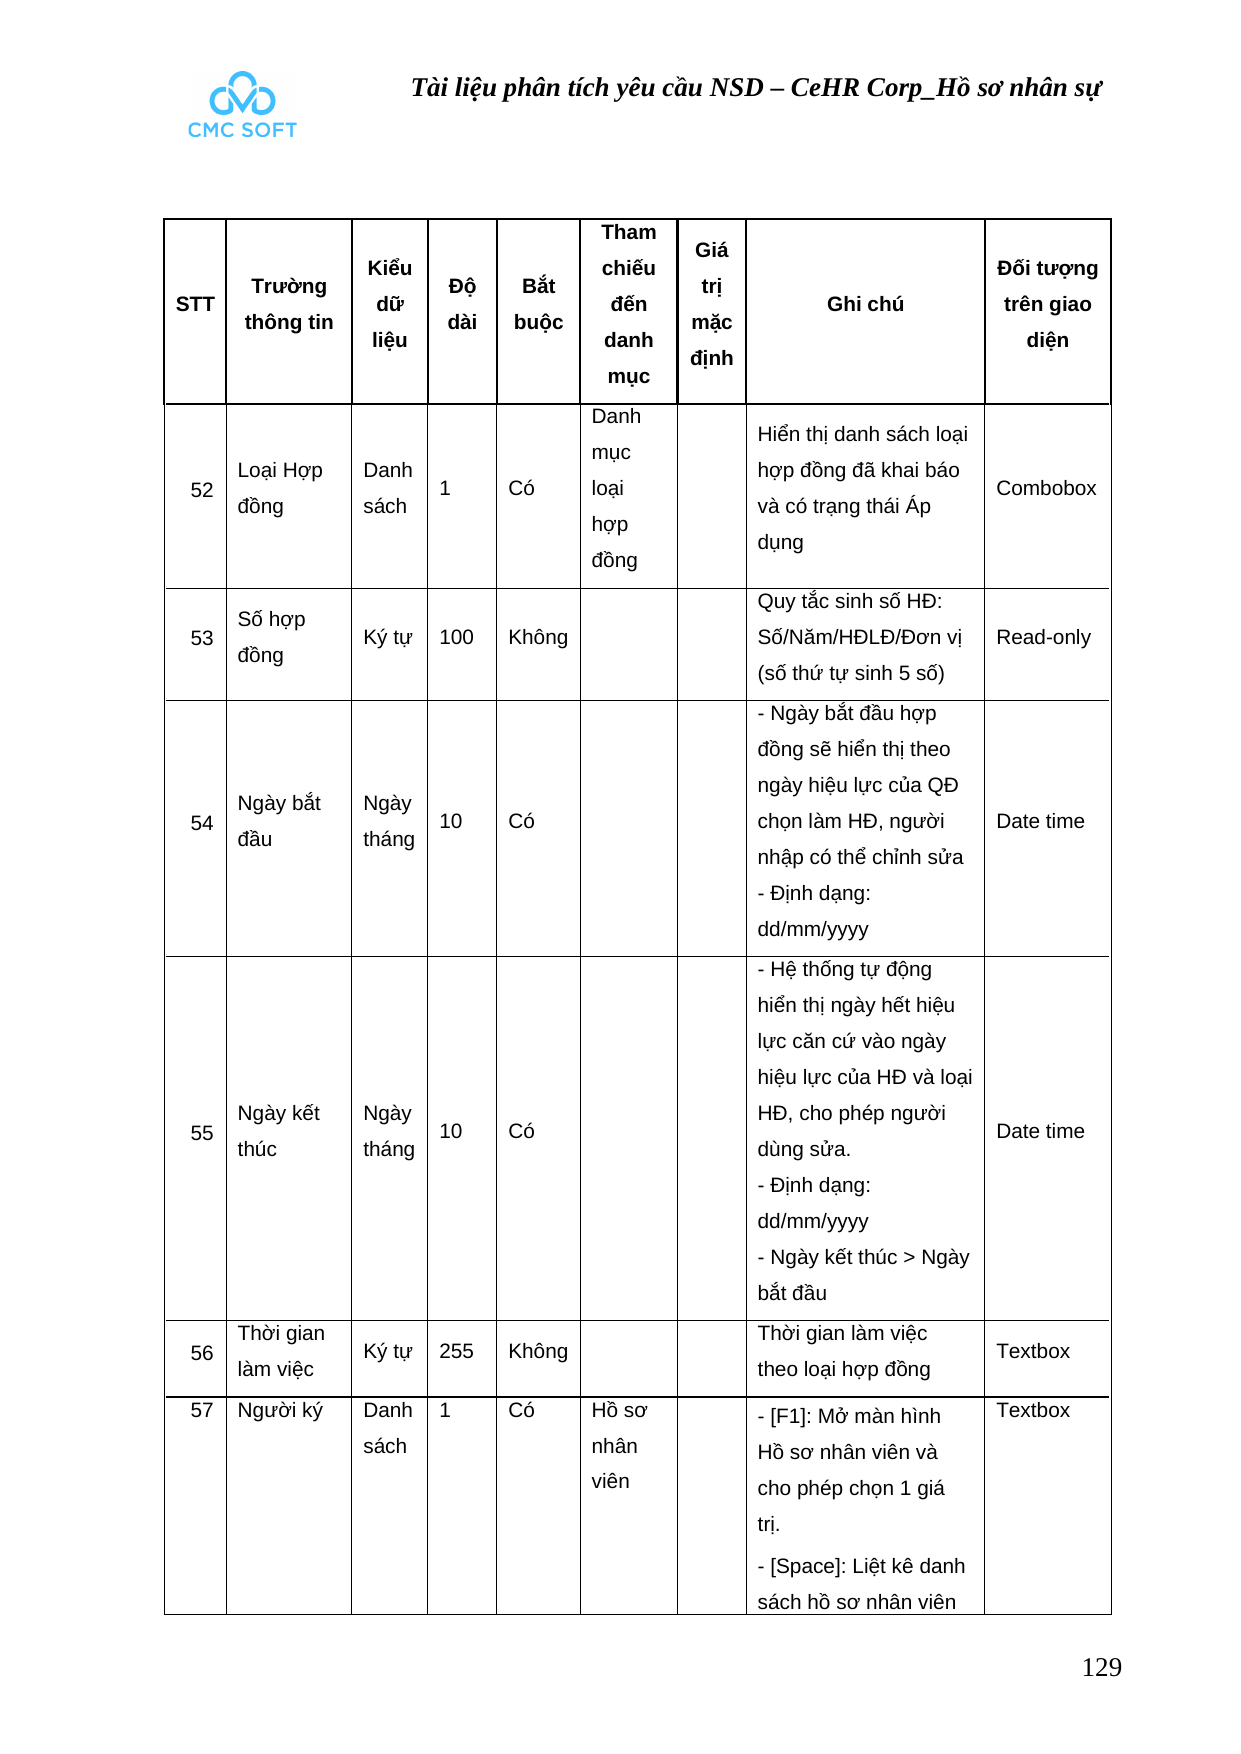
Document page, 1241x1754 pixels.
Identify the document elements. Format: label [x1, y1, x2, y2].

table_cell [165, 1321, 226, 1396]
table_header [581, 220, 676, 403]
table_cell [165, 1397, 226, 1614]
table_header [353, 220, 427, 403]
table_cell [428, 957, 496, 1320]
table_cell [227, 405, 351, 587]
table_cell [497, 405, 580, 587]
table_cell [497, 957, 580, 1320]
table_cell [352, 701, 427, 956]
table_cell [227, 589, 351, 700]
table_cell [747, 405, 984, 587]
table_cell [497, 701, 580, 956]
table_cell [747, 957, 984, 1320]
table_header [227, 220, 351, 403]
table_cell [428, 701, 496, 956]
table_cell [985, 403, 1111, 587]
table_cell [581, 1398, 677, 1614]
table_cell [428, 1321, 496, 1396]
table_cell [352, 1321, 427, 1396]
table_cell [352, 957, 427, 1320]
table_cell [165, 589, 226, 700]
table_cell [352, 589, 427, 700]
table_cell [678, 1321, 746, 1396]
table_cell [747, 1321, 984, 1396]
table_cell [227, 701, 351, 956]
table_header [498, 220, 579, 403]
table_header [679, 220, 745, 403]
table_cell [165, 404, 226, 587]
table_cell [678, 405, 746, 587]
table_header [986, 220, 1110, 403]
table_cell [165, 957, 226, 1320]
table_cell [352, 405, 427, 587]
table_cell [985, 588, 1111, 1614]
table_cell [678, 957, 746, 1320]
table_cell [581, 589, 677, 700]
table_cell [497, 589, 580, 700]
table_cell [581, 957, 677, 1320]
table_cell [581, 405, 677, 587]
picture [188, 71, 297, 137]
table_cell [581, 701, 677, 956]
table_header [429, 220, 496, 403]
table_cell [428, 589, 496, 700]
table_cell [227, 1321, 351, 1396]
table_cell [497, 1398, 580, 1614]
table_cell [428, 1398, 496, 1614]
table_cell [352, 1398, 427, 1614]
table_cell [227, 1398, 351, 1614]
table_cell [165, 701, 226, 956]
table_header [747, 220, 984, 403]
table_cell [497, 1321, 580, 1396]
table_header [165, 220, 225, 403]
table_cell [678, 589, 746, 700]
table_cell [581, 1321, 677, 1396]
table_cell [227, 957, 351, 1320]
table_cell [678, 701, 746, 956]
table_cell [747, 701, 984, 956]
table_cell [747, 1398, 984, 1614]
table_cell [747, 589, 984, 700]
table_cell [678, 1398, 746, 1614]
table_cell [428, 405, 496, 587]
